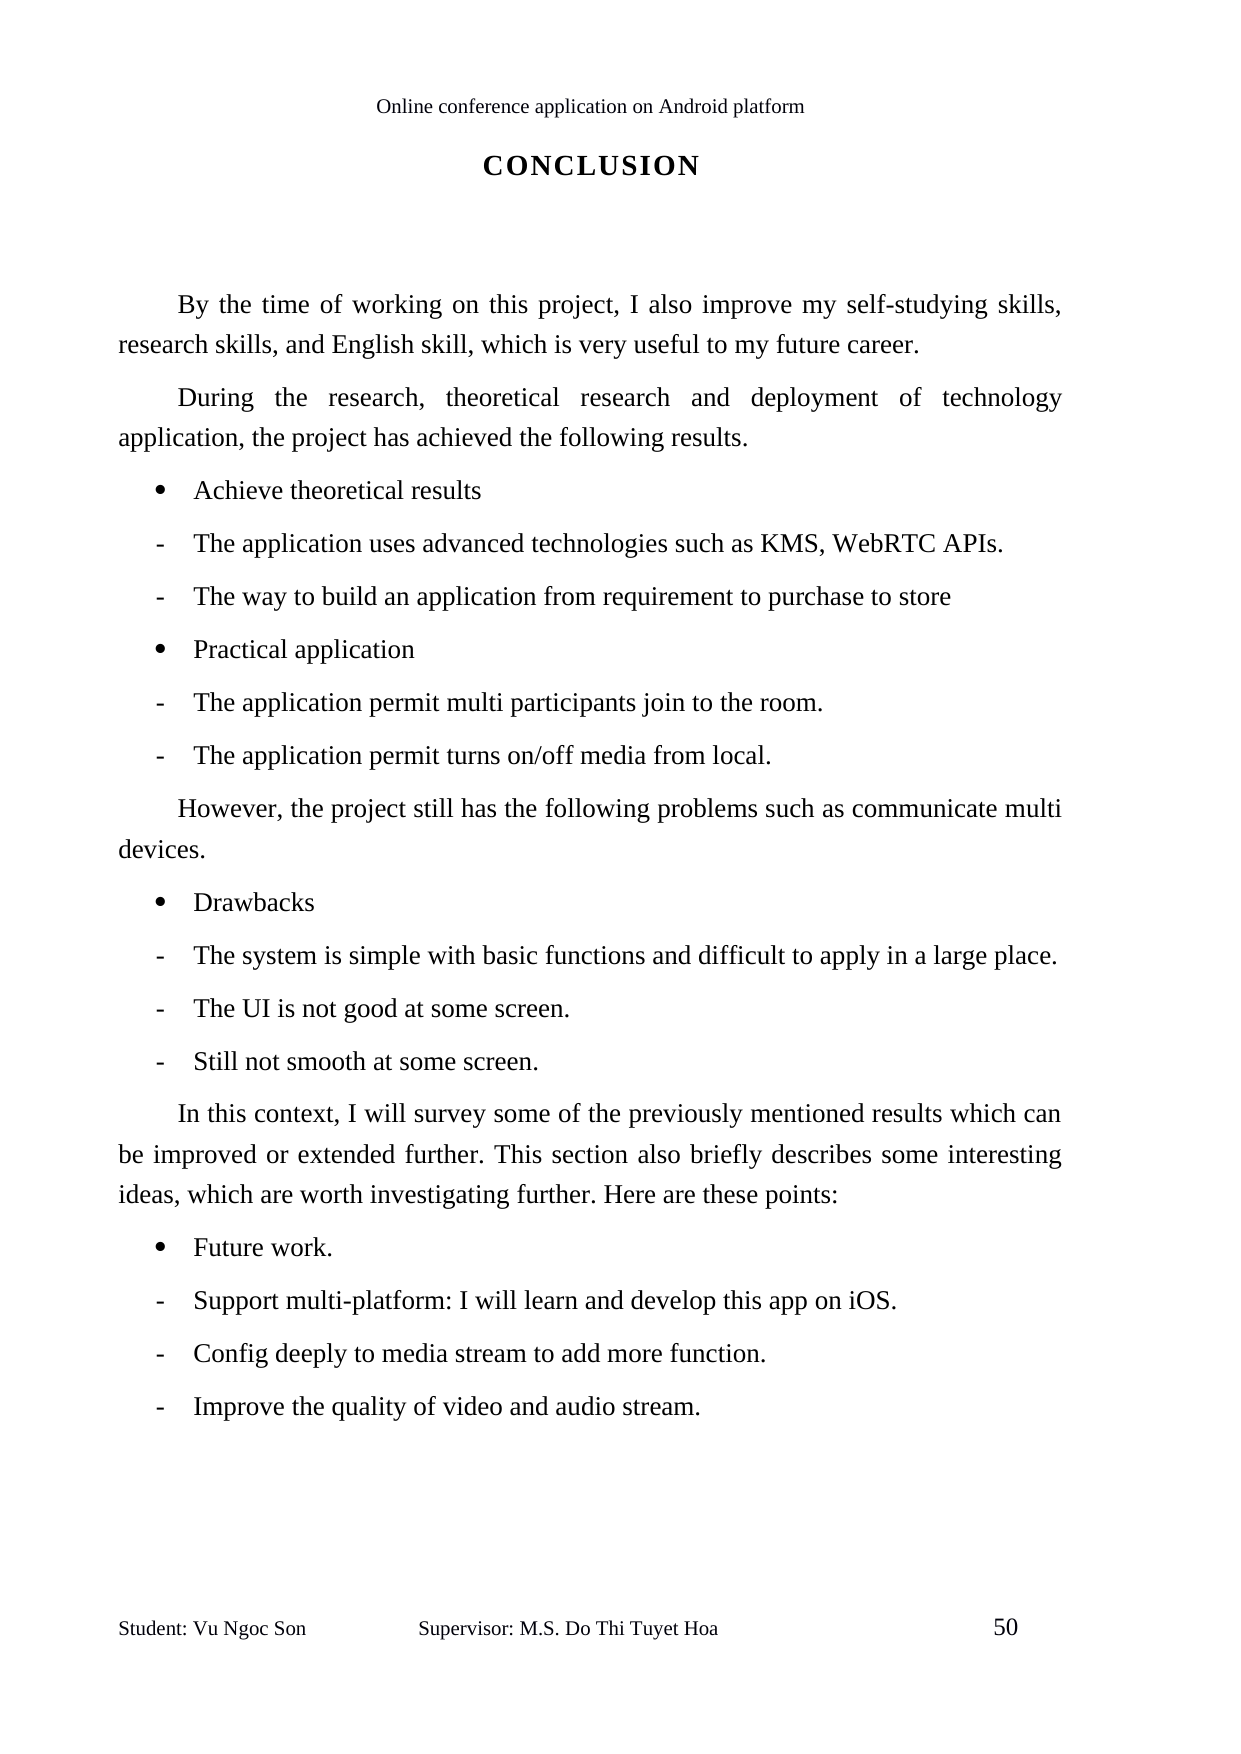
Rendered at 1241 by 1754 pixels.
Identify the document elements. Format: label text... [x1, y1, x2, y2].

list Achieve theoretical results [156, 474, 1063, 506]
text However, the project still has the following problems such as communicate multi devices. [118, 792, 1063, 864]
list Support multi-platform: I will learn and develop this app on iOS. [156, 1284, 1063, 1316]
list The application permit multi participants join to the room. [156, 687, 1063, 718]
list Still not smooth at some screen. [156, 1045, 1063, 1076]
text By the time of working on this project, I also improve my self-studying skills, research skills, and English skill, which is very useful to my future career. [118, 288, 1063, 359]
text CONCLUSION [118, 148, 1063, 181]
list Config deeply to media stream to add more function. [156, 1337, 1063, 1368]
list The application permit turns on/off media from local. [156, 739, 1063, 771]
list Future work. [156, 1231, 1063, 1263]
list The system is simple with basic functions and difficult to apply in a large place. [156, 939, 1063, 970]
text During the research, theoretical research and deployment of technology application, the project has achieved the following results. [118, 381, 1063, 453]
list Drawbacks [156, 886, 1063, 917]
list Improve the quality of video and audio stream. [156, 1390, 1063, 1421]
list Practical application [156, 633, 1063, 665]
list The UI is not good at some screen. [156, 992, 1063, 1023]
text In this context, I will survey some of the previously mentioned results which can be improved or extended further. This section also briefly describes some interesting ideas, which are worth investigating further. Here are these points: [118, 1098, 1063, 1209]
list The application uses advanced technologies such as KMS, WebRTC APIs. [156, 528, 1063, 559]
list The way to build an application from requirement to purchase to store [156, 581, 1063, 612]
